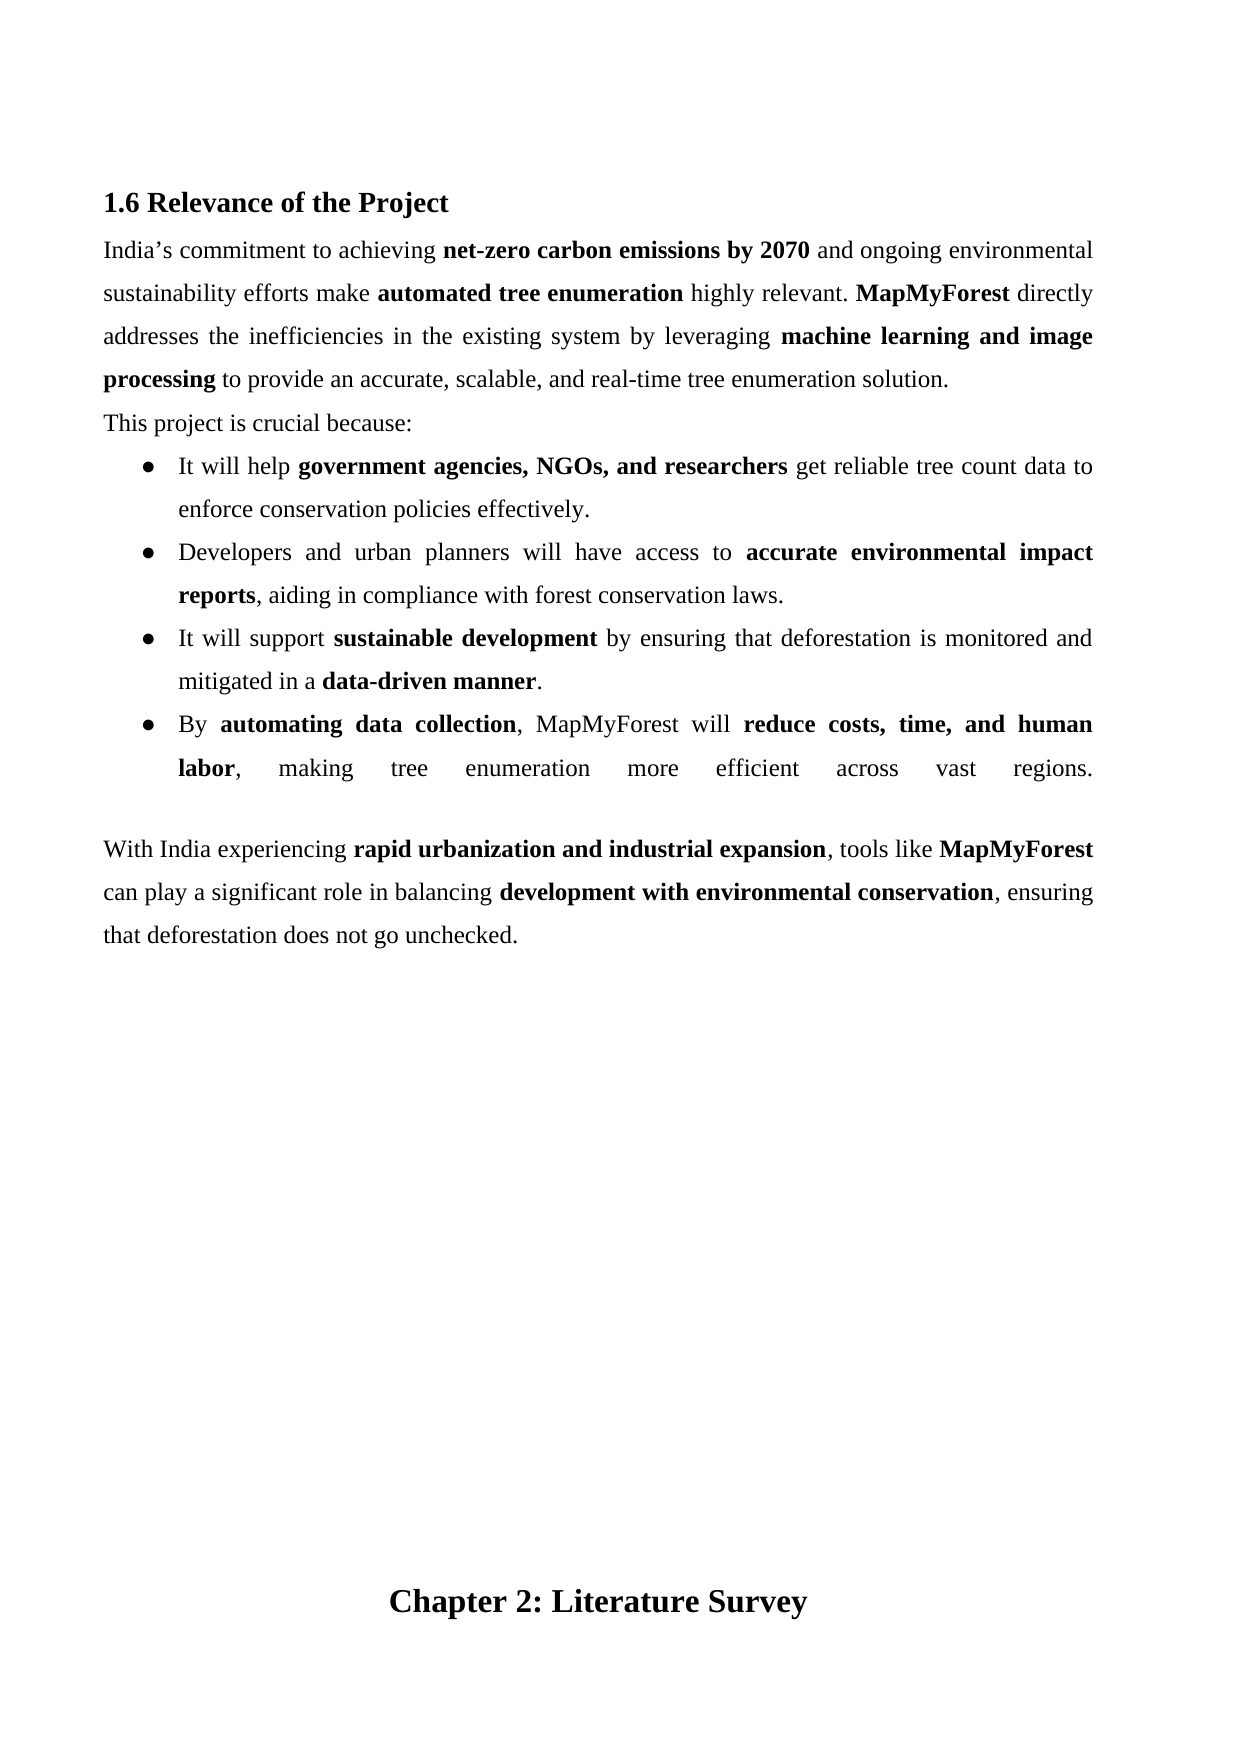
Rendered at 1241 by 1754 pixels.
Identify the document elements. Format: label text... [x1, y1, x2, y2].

list It will help government agencies, NGOs, and researchers get reliable tree count data to enforce conservation policies effectively. [141, 451, 1093, 523]
text 1.6 Relevance of the Project [103, 185, 1093, 218]
text This project is crucial because: [103, 408, 1093, 436]
list It will support sustainable development by ensuring that deforestation is monitored and mitigated in a data-driven manner. [141, 623, 1093, 695]
text India’s commitment to achieving net-zero carbon emissions by 2070 and ongoing environmental sustainability efforts make automated tree enumeration highly relevant. MapMyForest directly addresses the inefficiencies in the existing system by leveraging machine learning and image processing to provide an accurate, scalable, and real-time tree enumeration solution. [103, 235, 1093, 393]
text With India experiencing rapid urbanization and industrial expansion, tools like MapMyForest can play a significant role in balancing development with environmental conservation, ensuring that deforestation does not go unchecked. [103, 834, 1093, 949]
list Developers and urban planners will have access to accurate environmental impact reports, aiding in compliance with forest conservation laws. [141, 537, 1093, 609]
list By automating data collection, MapMyForest will reduce costs, time, and human labor, making tree enumeration more efficient across vast regions. [141, 709, 1093, 821]
text Chapter 2: Literature Survey [103, 1581, 1093, 1620]
